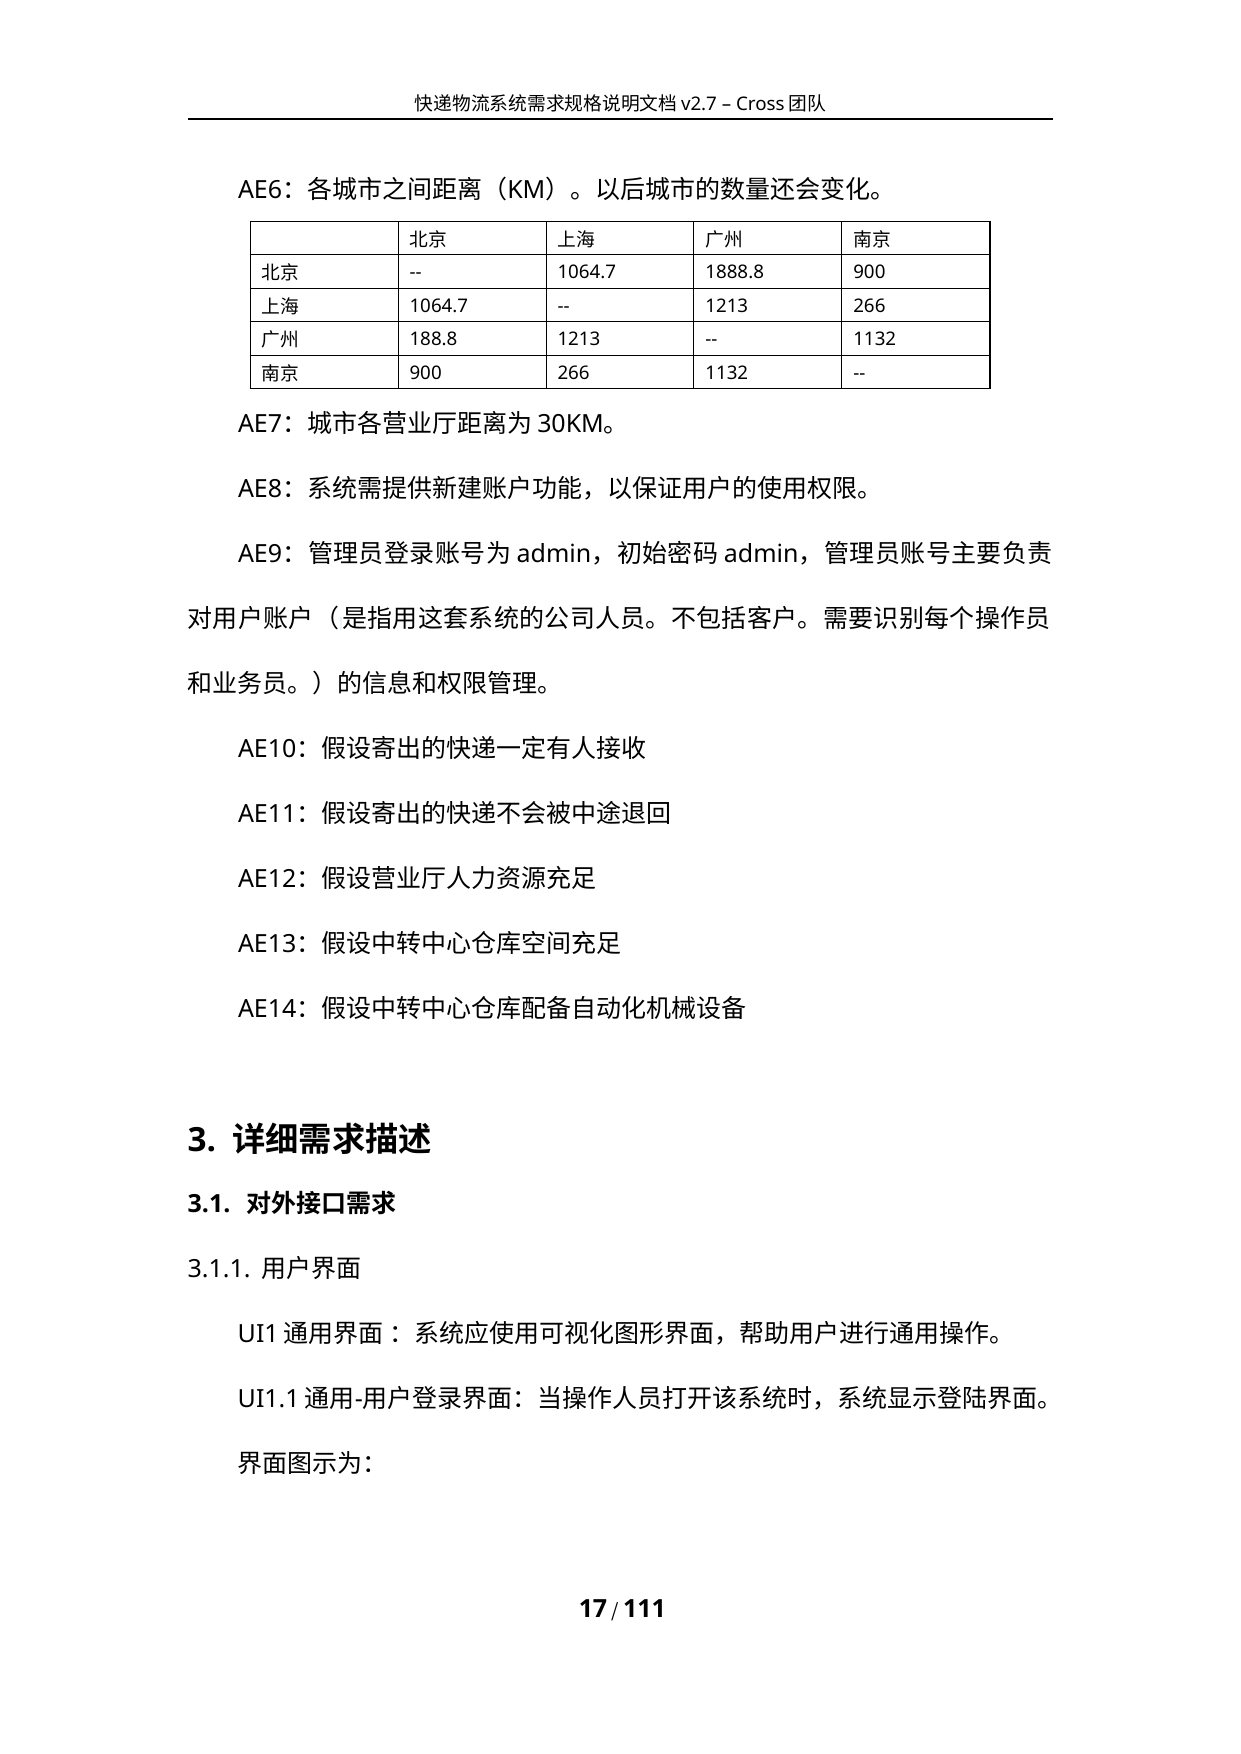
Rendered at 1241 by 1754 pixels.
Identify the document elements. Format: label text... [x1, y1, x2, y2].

table_cell 北京 [251, 255, 398, 288]
text 对外接口需求 [187, 1169, 1053, 1234]
text 用户界面 [187, 1234, 1053, 1299]
text UI1.1通用-用户登录界面：当操作人员打开该系统时，系统显示登陆界面。 [187, 1364, 1053, 1429]
text AE13：假设中转中心仓库空间充足 [187, 909, 1053, 974]
table_header 北京 [399, 222, 546, 254]
table_cell 1064.7 [547, 255, 693, 288]
table_cell -- [694, 322, 841, 355]
text UI1通用界面 ：系统应使用可视化图形界面，帮助用户进行通用操作。 [187, 1299, 1053, 1364]
table_cell 1213 [694, 289, 841, 321]
table_header 上海 [547, 222, 693, 254]
table_cell -- [399, 255, 546, 288]
table_cell 1132 [694, 356, 841, 388]
text AE6：各城市之间距离（KM）。以后城市的数量还会变化。 [187, 156, 1053, 221]
table_cell 1888.8 [694, 255, 841, 288]
table_cell 266 [547, 356, 693, 388]
text AE12：假设营业厅人力资源充足 [187, 844, 1053, 909]
table_header 广州 [694, 222, 841, 254]
table_cell 广州 [251, 322, 398, 355]
table_cell 900 [399, 356, 546, 388]
table_cell -- [547, 289, 693, 321]
table_cell 南京 [251, 356, 398, 388]
text 界面图示为： [187, 1429, 1053, 1494]
text AE9：管理员登录账号为admin，初始密码admin，管理员账号主要负责对用户账户（ 是指用这套系统的公司人员。不包括客户。需要识别每个操作员和业务员。）的信息和权限管理。 [187, 519, 1053, 714]
text AE10：假设寄出的快递一定有人接收 [187, 714, 1053, 779]
table_cell 1064.7 [399, 289, 546, 321]
table_cell 266 [842, 289, 989, 321]
text AE14：假设中转中心仓库配备自动化机械设备 [187, 974, 1053, 1039]
table_cell 1132 [842, 322, 989, 355]
table_cell -- [842, 356, 989, 388]
text 详细需求描述 [187, 1104, 1053, 1169]
table_cell 900 [842, 255, 989, 288]
text AE7：城市各营业厅距离为30KM。 [187, 389, 1053, 454]
table_header [251, 222, 398, 254]
table_cell 1213 [547, 322, 693, 355]
text AE11：假设寄出的快递不会被中途退回 [187, 779, 1053, 844]
table_header 南京 [842, 222, 989, 254]
table_cell 188.8 [399, 322, 546, 355]
text AE8：系统需提供新建账户功能，以保证用户的使用权限。 [187, 454, 1053, 519]
table_cell 上海 [251, 289, 398, 321]
